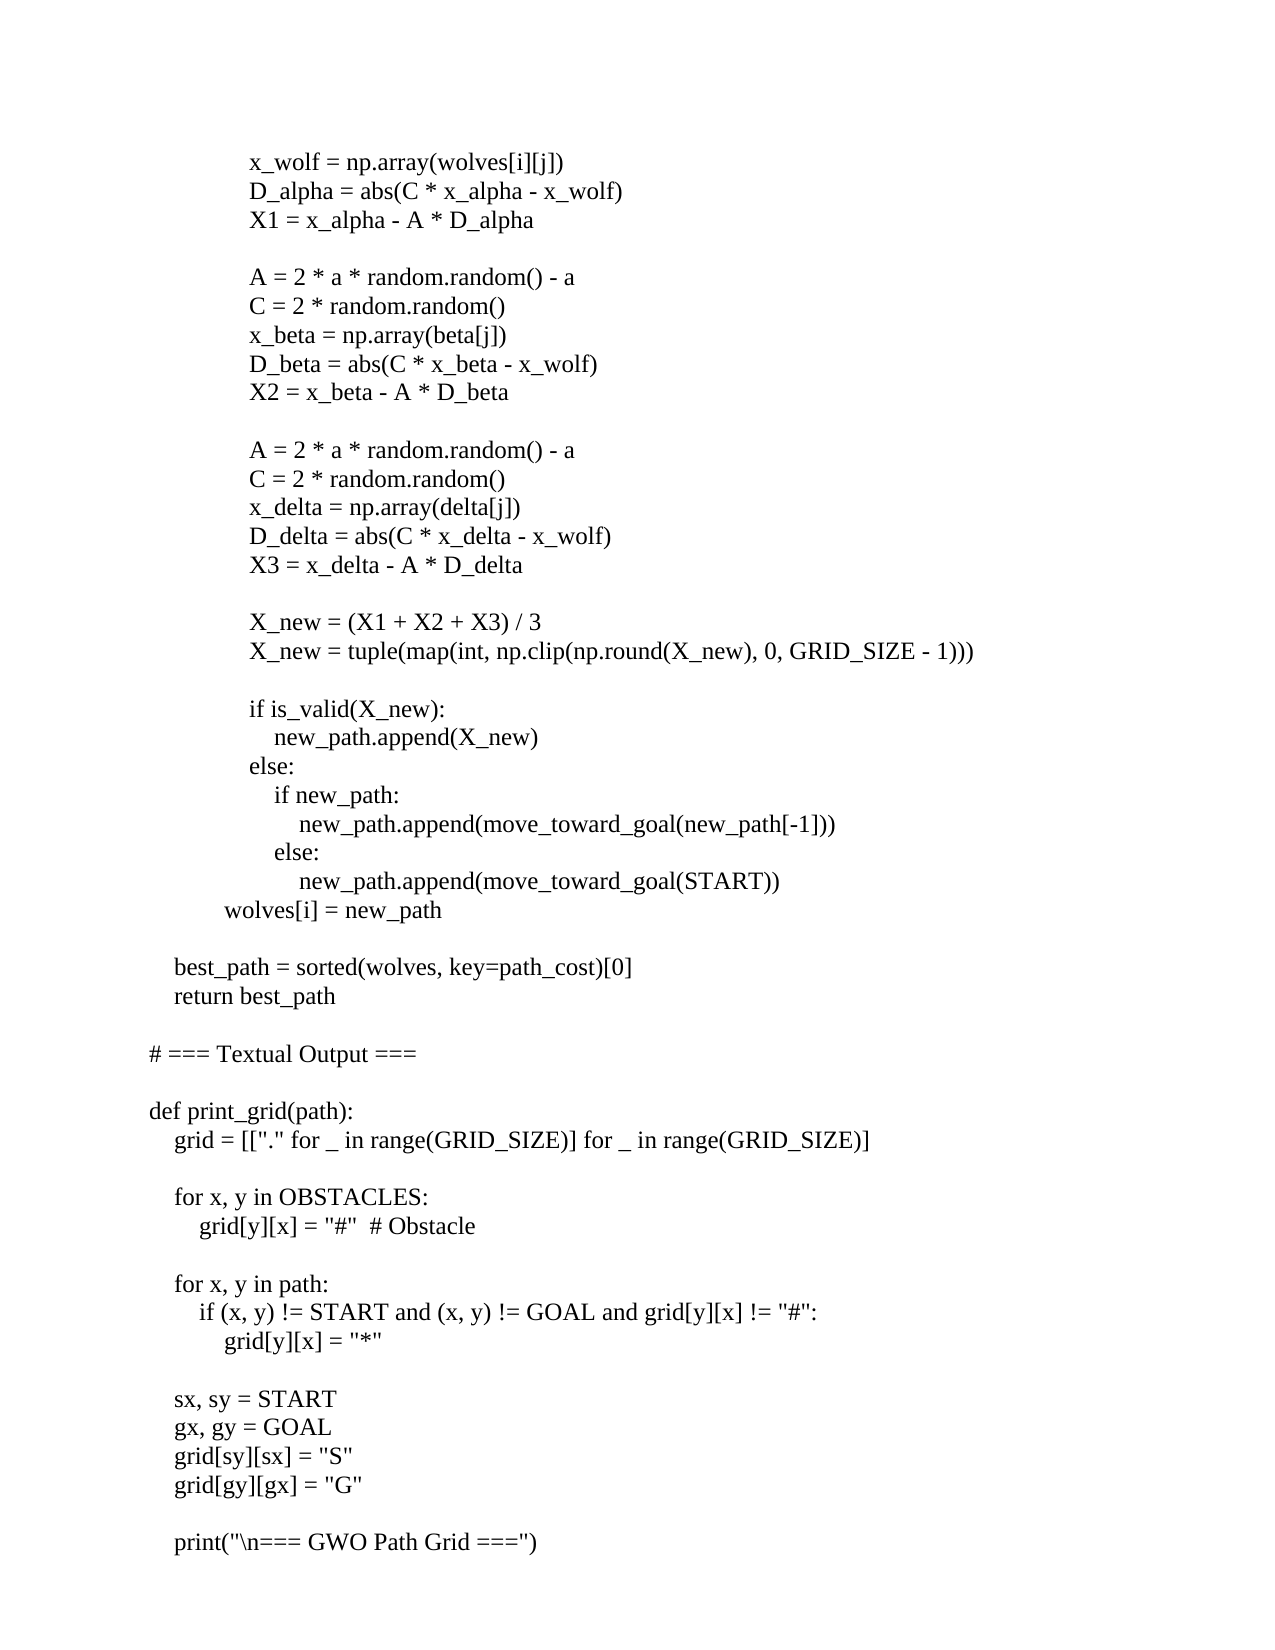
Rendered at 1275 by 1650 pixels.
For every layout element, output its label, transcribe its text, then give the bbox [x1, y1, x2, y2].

text if new_path: [149, 780, 1169, 809]
text else: [149, 837, 1169, 866]
text X_new = (X1 + X2 + X3) / 3 [149, 607, 1169, 636]
text for x, y in OBSTACLES: [149, 1182, 1169, 1211]
text new_path.append(move_toward_goal(START)) [149, 866, 1169, 895]
text x_wolf = np.array(wolves[i][j]) [149, 147, 1169, 176]
text C = 2 * random.random() [149, 291, 1169, 320]
text new_path.append(X_new) [149, 722, 1169, 751]
text wolves[i] = new_path [149, 895, 1169, 924]
text print("\n=== GWO Path Grid ===") [149, 1527, 1169, 1556]
text return best_path [149, 981, 1169, 1010]
text if (x, y) != START and (x, y) != GOAL and grid[y][x] != "#": [149, 1297, 1169, 1326]
text grid[sy][sx] = "S" [149, 1441, 1169, 1470]
text sx, sy = START [149, 1384, 1169, 1412]
text grid[y][x] = "*" [149, 1326, 1169, 1355]
text X2 = x_beta - A * D_beta [149, 377, 1169, 406]
text def print_grid(path): [149, 1096, 1169, 1125]
text x_beta = np.array(beta[j]) [149, 320, 1169, 349]
text grid[y][x] = "#" # Obstacle [149, 1211, 1169, 1240]
text X1 = x_alpha - A * D_alpha [149, 205, 1169, 234]
text D_beta = abs(C * x_beta - x_wolf) [149, 349, 1169, 377]
text X_new = tuple(map(int, np.clip(np.round(X_new), 0, GRID_SIZE - 1))) [149, 636, 1169, 665]
text A = 2 * a * random.random() - a [149, 435, 1169, 464]
text gx, gy = GOAL [149, 1412, 1169, 1441]
text grid = [["." for _ in range(GRID_SIZE)] for _ in range(GRID_SIZE)] [149, 1125, 1169, 1154]
text A = 2 * a * random.random() - a [149, 262, 1169, 291]
text new_path.append(move_toward_goal(new_path[-1])) [149, 809, 1169, 837]
text # === Textual Output === [149, 1039, 1169, 1067]
text best_path = sorted(wolves, key=path_cost)[0] [149, 952, 1169, 981]
text else: [149, 751, 1169, 780]
text D_delta = abs(C * x_delta - x_wolf) [149, 521, 1169, 550]
text for x, y in path: [149, 1269, 1169, 1297]
text if is_valid(X_new): [149, 694, 1169, 722]
text D_alpha = abs(C * x_alpha - x_wolf) [149, 176, 1169, 205]
text C = 2 * random.random() [149, 464, 1169, 492]
text grid[gy][gx] = "G" [149, 1470, 1169, 1499]
text x_delta = np.array(delta[j]) [149, 492, 1169, 521]
text X3 = x_delta - A * D_delta [149, 550, 1169, 579]
